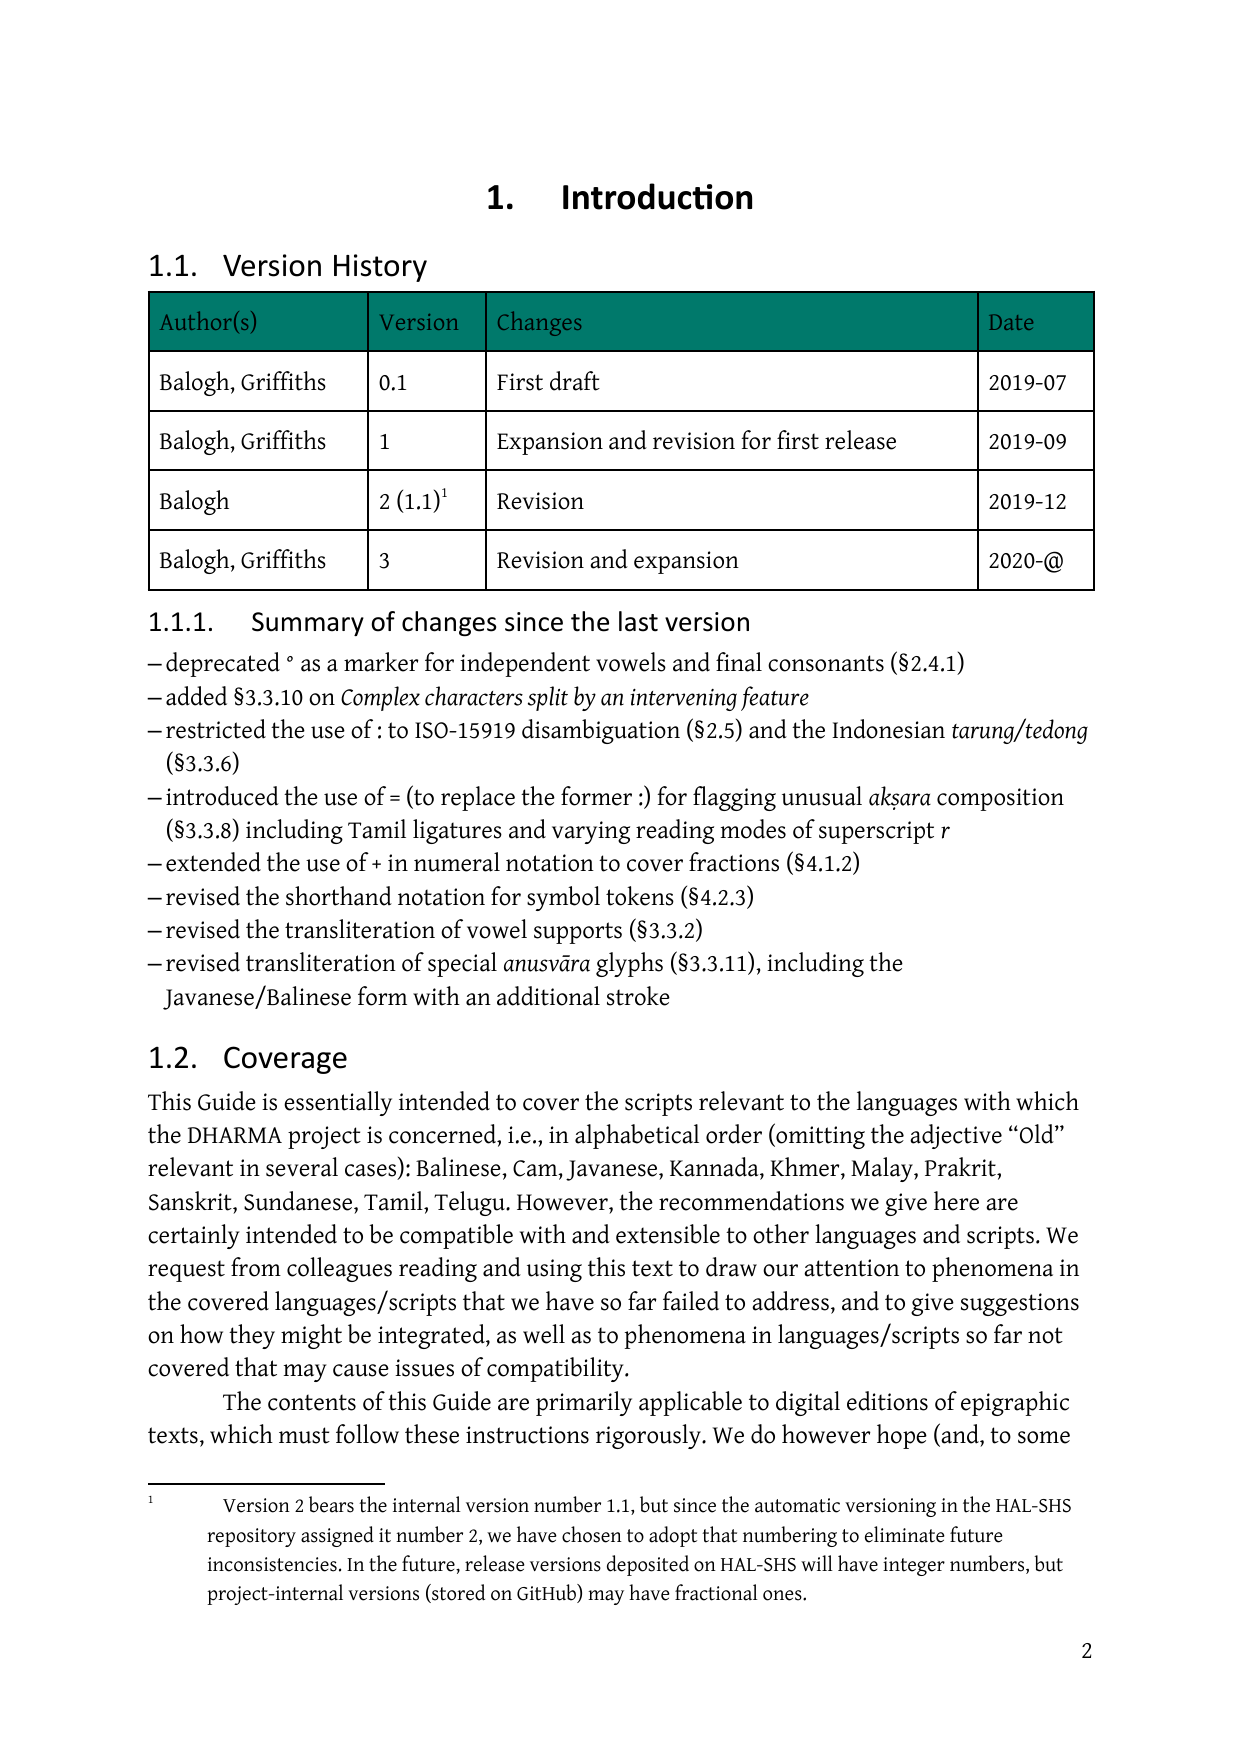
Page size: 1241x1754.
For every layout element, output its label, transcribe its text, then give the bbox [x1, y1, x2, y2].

table_cell 2019-12 [979, 471, 1093, 529]
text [148, 1383, 1092, 1450]
table_cell 3 [369, 531, 485, 588]
table_header Version [369, 293, 485, 350]
text This Guide is essentially intended to cover the scripts relevant to the languages with which the DHARMA project is concerned, i.e., in alphabetical order (omitting the adjective “Old” relevant in several cases): Balinese, Cam, Javanese, Kannada, Khmer, Malay, Prakrit, Sanskrit, Sundanese, Tamil, Telugu. However, the recommendations we give here are certainly intended to be compatible with and extensible to other languages and scripts. We request from colleagues reading and using this text to draw our attention to phenomena in the covered languages/scripts that we have so far failed to address, and to give suggestions on how they might be integrated, as well as to phenomena in languages/scripts so far not covered that may cause issues of compatibility. [148, 1083, 1092, 1383]
table_header Changes [487, 293, 977, 350]
table_cell Balogh, Griffiths [150, 412, 367, 469]
list deprecated ° as a marker for independent vowels and final consonants (§2.4.1) [148, 645, 1092, 678]
table_cell Expansion and revision for first release [487, 412, 977, 469]
list added §3.3.10 on Complex characters split by an intervening feature [148, 678, 1092, 712]
table_header Author(s) [150, 293, 367, 350]
subtitle Summary of changes since the last version [148, 603, 1092, 639]
table_cell 2019-09 [979, 412, 1093, 469]
table_cell 0.1 [369, 352, 485, 410]
table_cell 1 [369, 412, 485, 469]
subtitle Introduction [148, 173, 1092, 218]
subtitle Coverage [148, 1037, 1092, 1077]
table_cell 2 (1.1) [369, 471, 485, 529]
table_cell Balogh, Griffiths [150, 352, 367, 410]
table_cell Balogh, Griffiths [150, 531, 367, 588]
list revised the shorthand notation for symbol tokens (§4.2.3) [148, 878, 1092, 912]
table_cell First draft [487, 352, 977, 410]
subtitle Version History [148, 243, 1092, 284]
table_cell 2020-@ [979, 531, 1093, 588]
table_cell 2019-07 [979, 352, 1093, 410]
table_cell Balogh [150, 471, 367, 529]
list restricted the use of : to ISO-15919 disambiguation (§2.5) and the Indonesian tarung/tedong (§3.3.6) [148, 712, 1092, 778]
table_cell Revision and expansion [487, 531, 977, 588]
table_cell Revision [487, 471, 977, 529]
list extended the use of + in numeral notation to cover fractions (§4.1.2) [148, 845, 1092, 878]
list introduced the use of = (to replace the former :) for flagging unusual akṣara composition (§3.3.8) including Tamil ligatures and varying reading modes of superscript r [148, 778, 1092, 845]
list revised transliteration of special anusvāra glyphs (§3.3.11), including the Javanese/Balinese form with an additional stroke [148, 945, 1092, 1012]
table_header Date [979, 293, 1093, 350]
list revised the transliteration of vowel supports (§3.3.2) [148, 912, 1092, 945]
